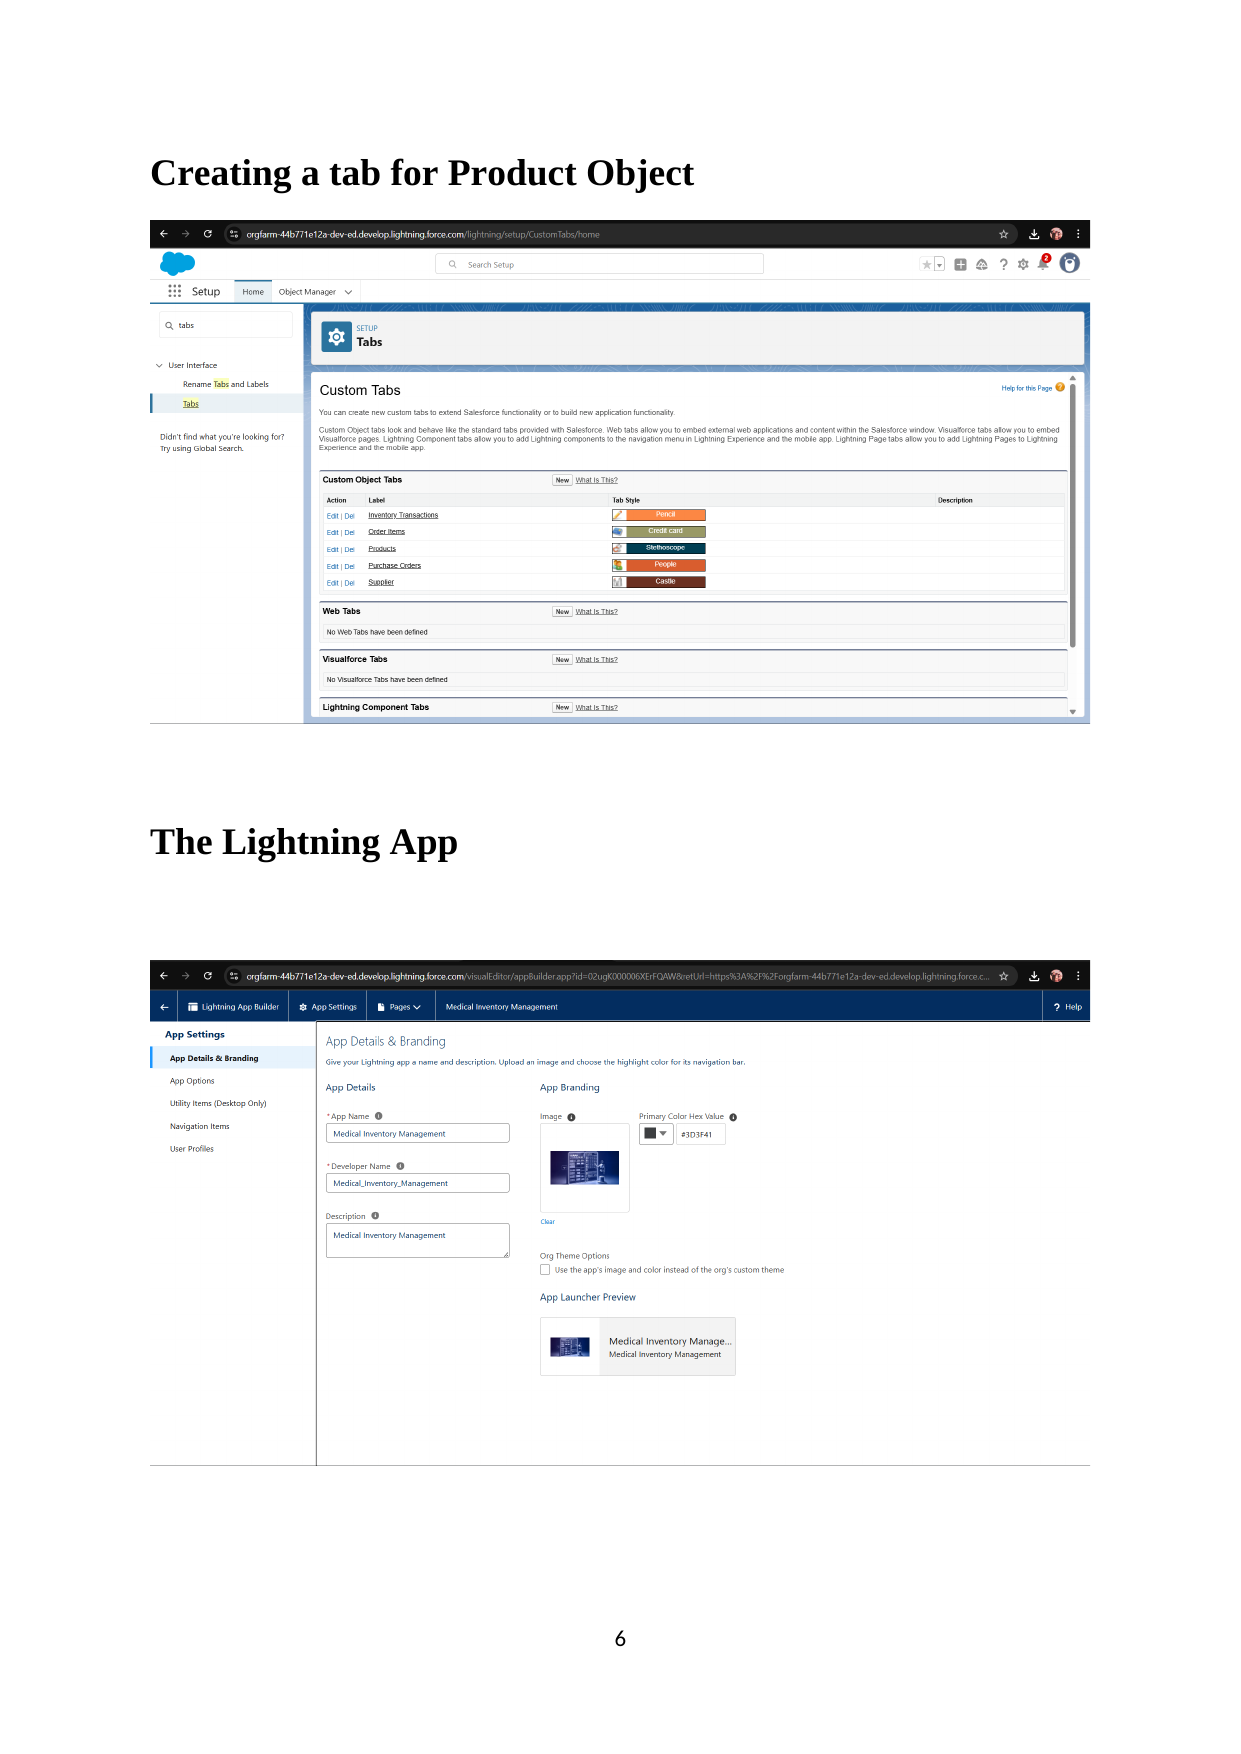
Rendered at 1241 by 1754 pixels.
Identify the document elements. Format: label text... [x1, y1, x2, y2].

picture [150, 220, 1091, 724]
picture [150, 960, 1091, 1466]
text Creating a tab for Product Object [150, 150, 1090, 193]
text The Lightning App [150, 819, 1090, 863]
